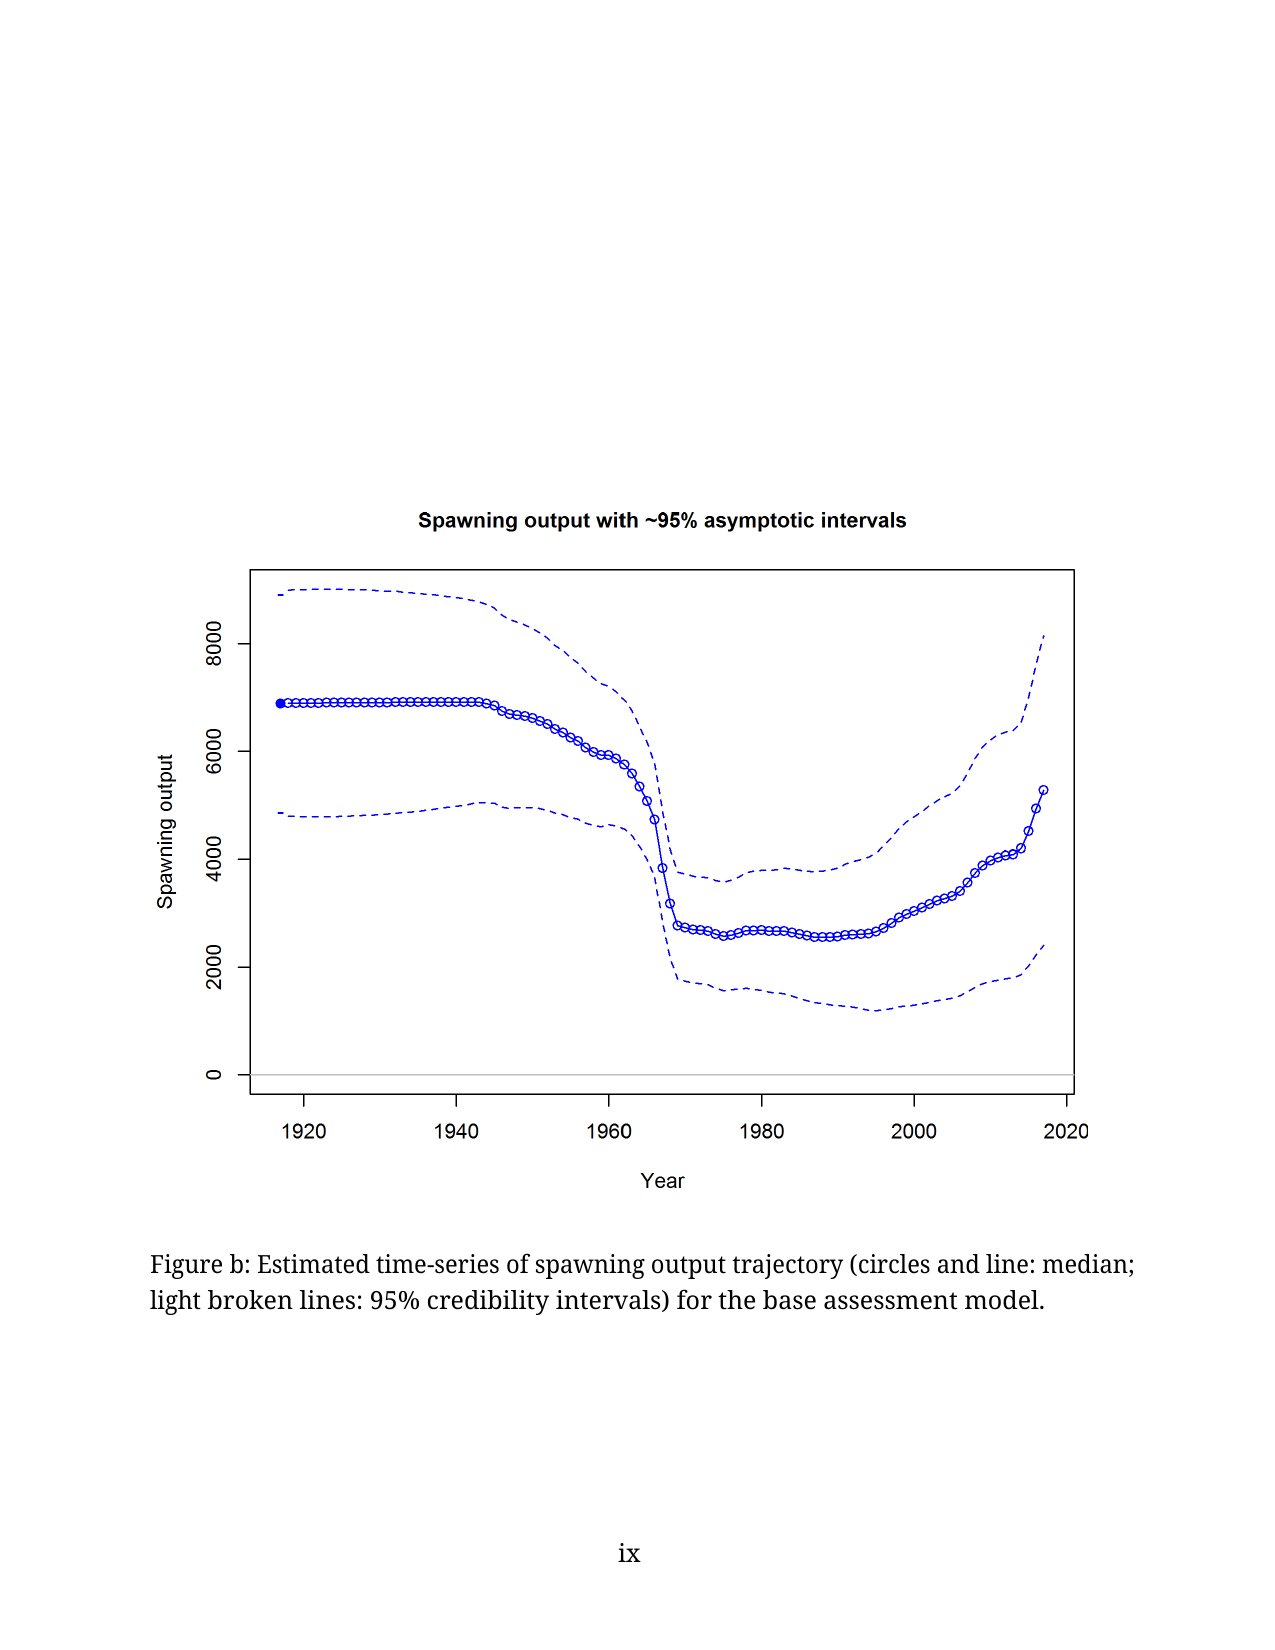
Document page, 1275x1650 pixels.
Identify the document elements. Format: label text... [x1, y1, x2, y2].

picture [157, 512, 1088, 1188]
text Figure b: Estimated time-series of spawning output trajectory (circles and line: median; light broken lines: 95% credibility intervals) for the base assessment model. [150, 1247, 1169, 1316]
